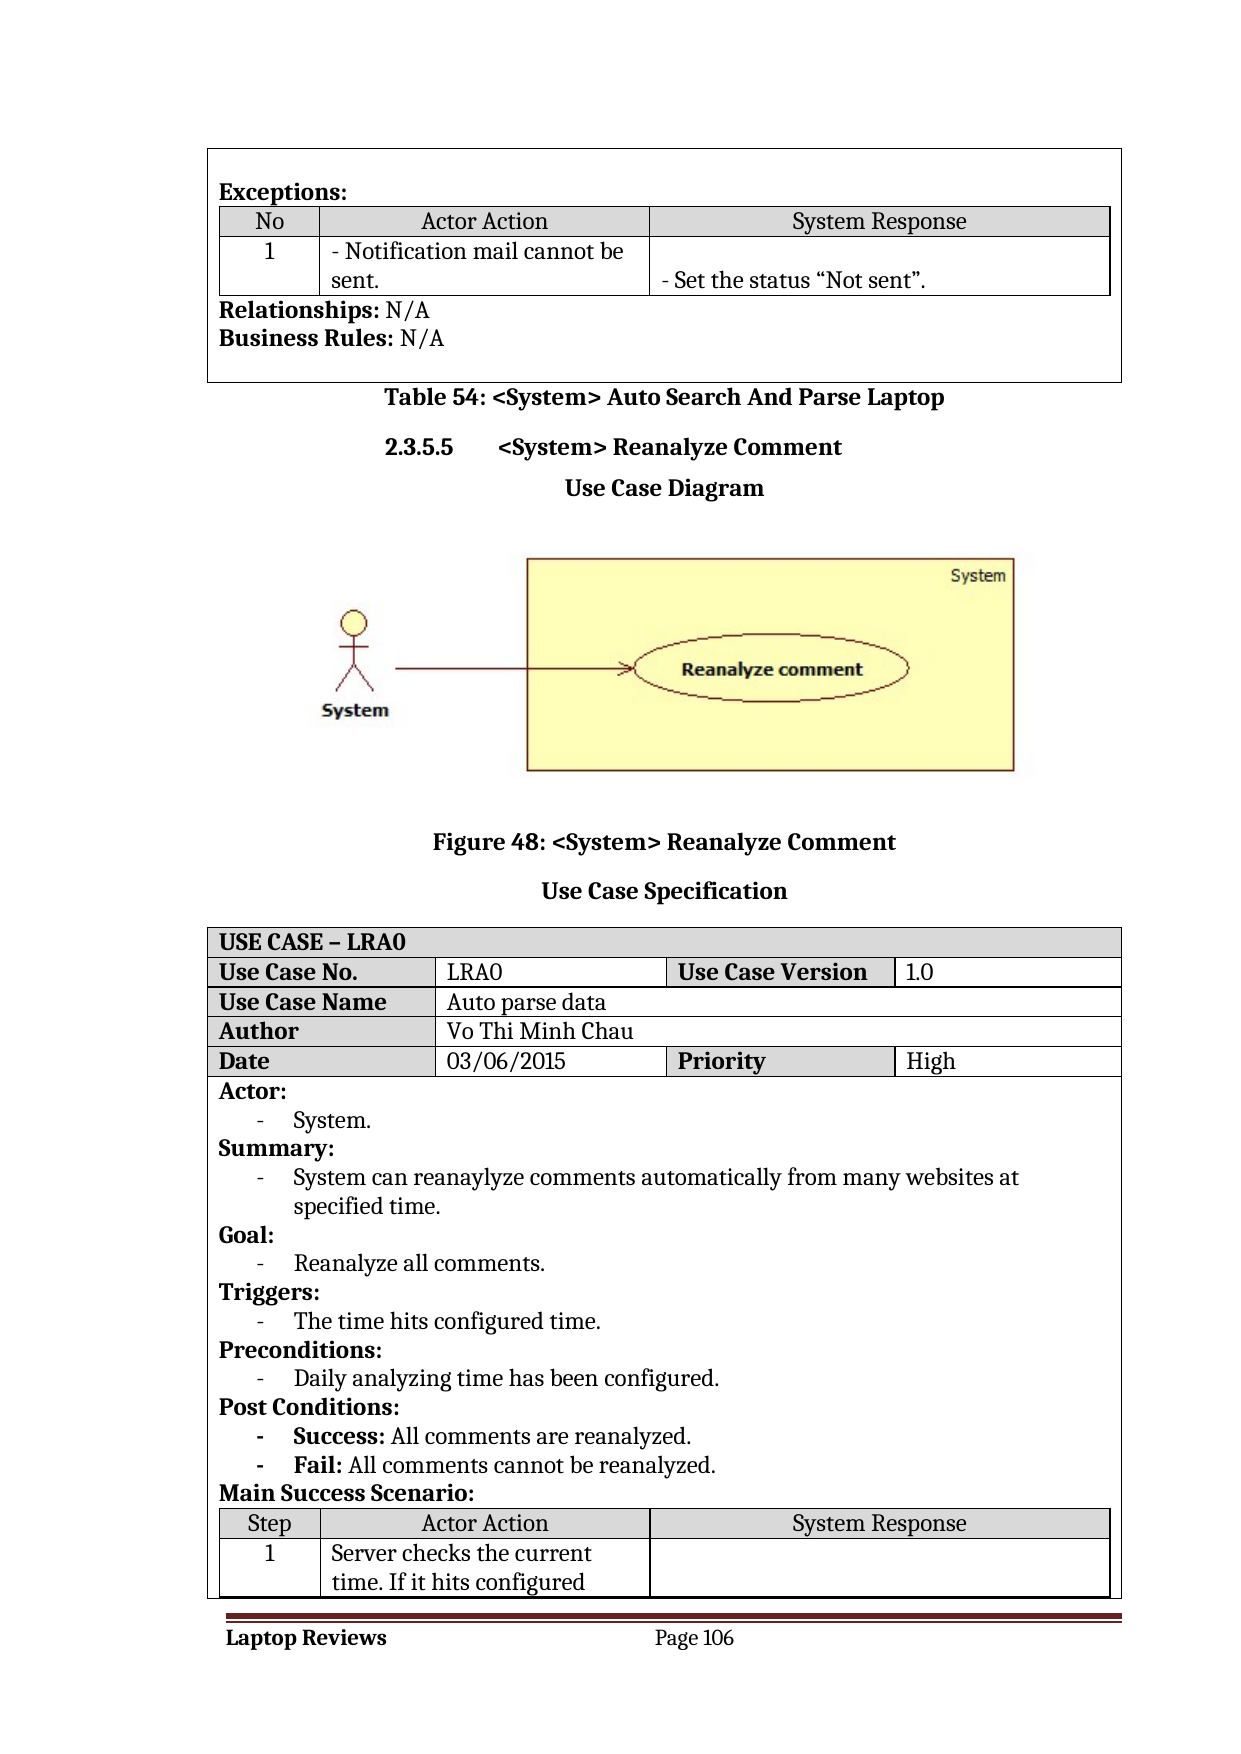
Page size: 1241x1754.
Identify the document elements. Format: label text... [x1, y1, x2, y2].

table_cell Priority [667, 1047, 894, 1076]
table_cell LRA0 [436, 958, 666, 986]
table_cell 1.0 [896, 958, 1121, 986]
table_cell Author [208, 1017, 435, 1046]
table_cell Auto parse data [436, 988, 1121, 1016]
text Use Case Diagram [207, 474, 1122, 502]
table_cell Date [208, 1047, 435, 1076]
table_cell Use Case No. [208, 958, 435, 986]
table_cell Use Case Version [667, 958, 894, 986]
table_cell High [896, 1047, 1121, 1076]
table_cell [208, 1077, 1121, 1597]
text Figure 48: <System> Reanalyze Comment [207, 828, 1122, 856]
table_cell Use Case Name [208, 988, 435, 1016]
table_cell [208, 149, 1121, 382]
subtitle <System> Reanalyze Comment [385, 432, 1122, 461]
table_cell 03/06/2015 [436, 1047, 666, 1076]
text Use Case Specification [207, 877, 1122, 906]
table_header USE CASE – LRA0 [208, 928, 1121, 957]
picture [283, 527, 1046, 803]
table_cell Vo Thi Minh Chau [436, 1017, 1121, 1046]
